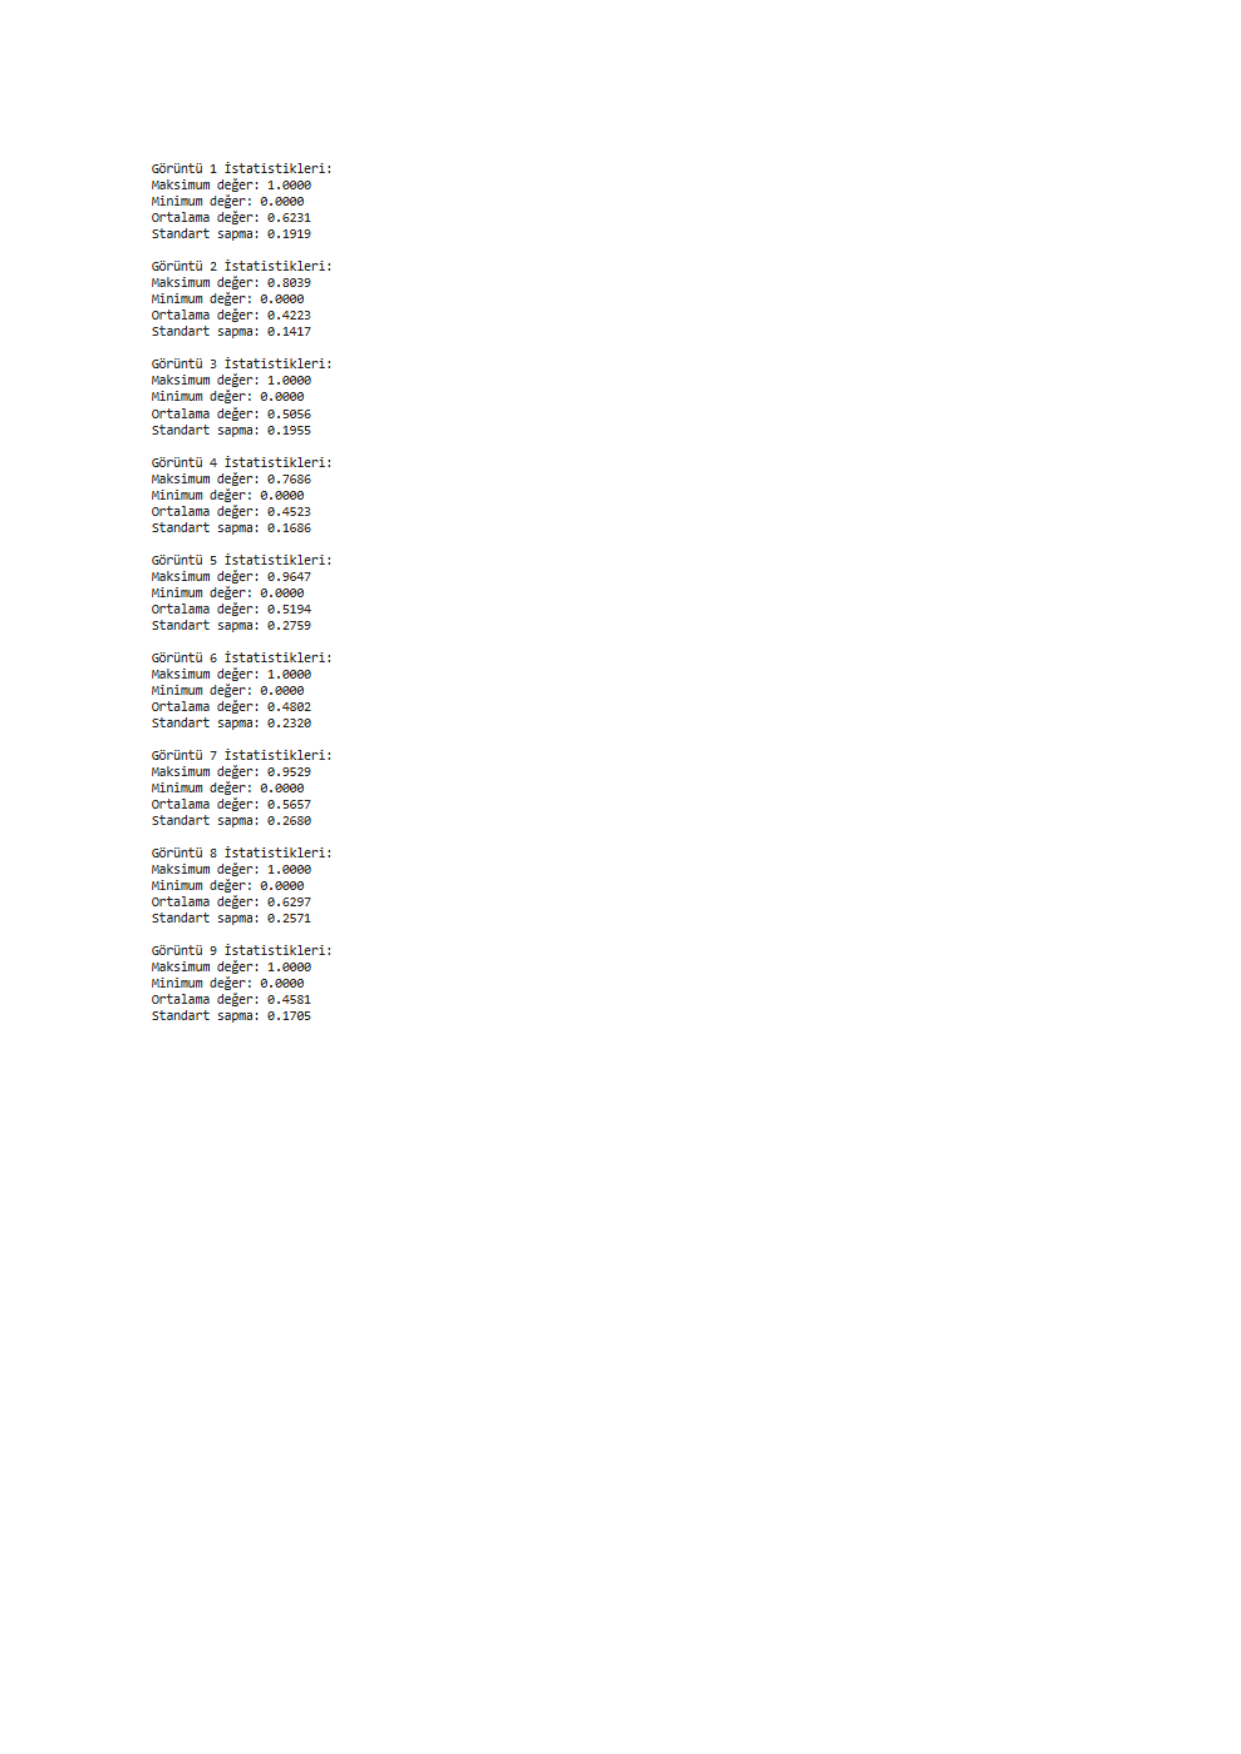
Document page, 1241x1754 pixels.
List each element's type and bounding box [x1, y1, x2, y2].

picture [147, 147, 349, 1029]
